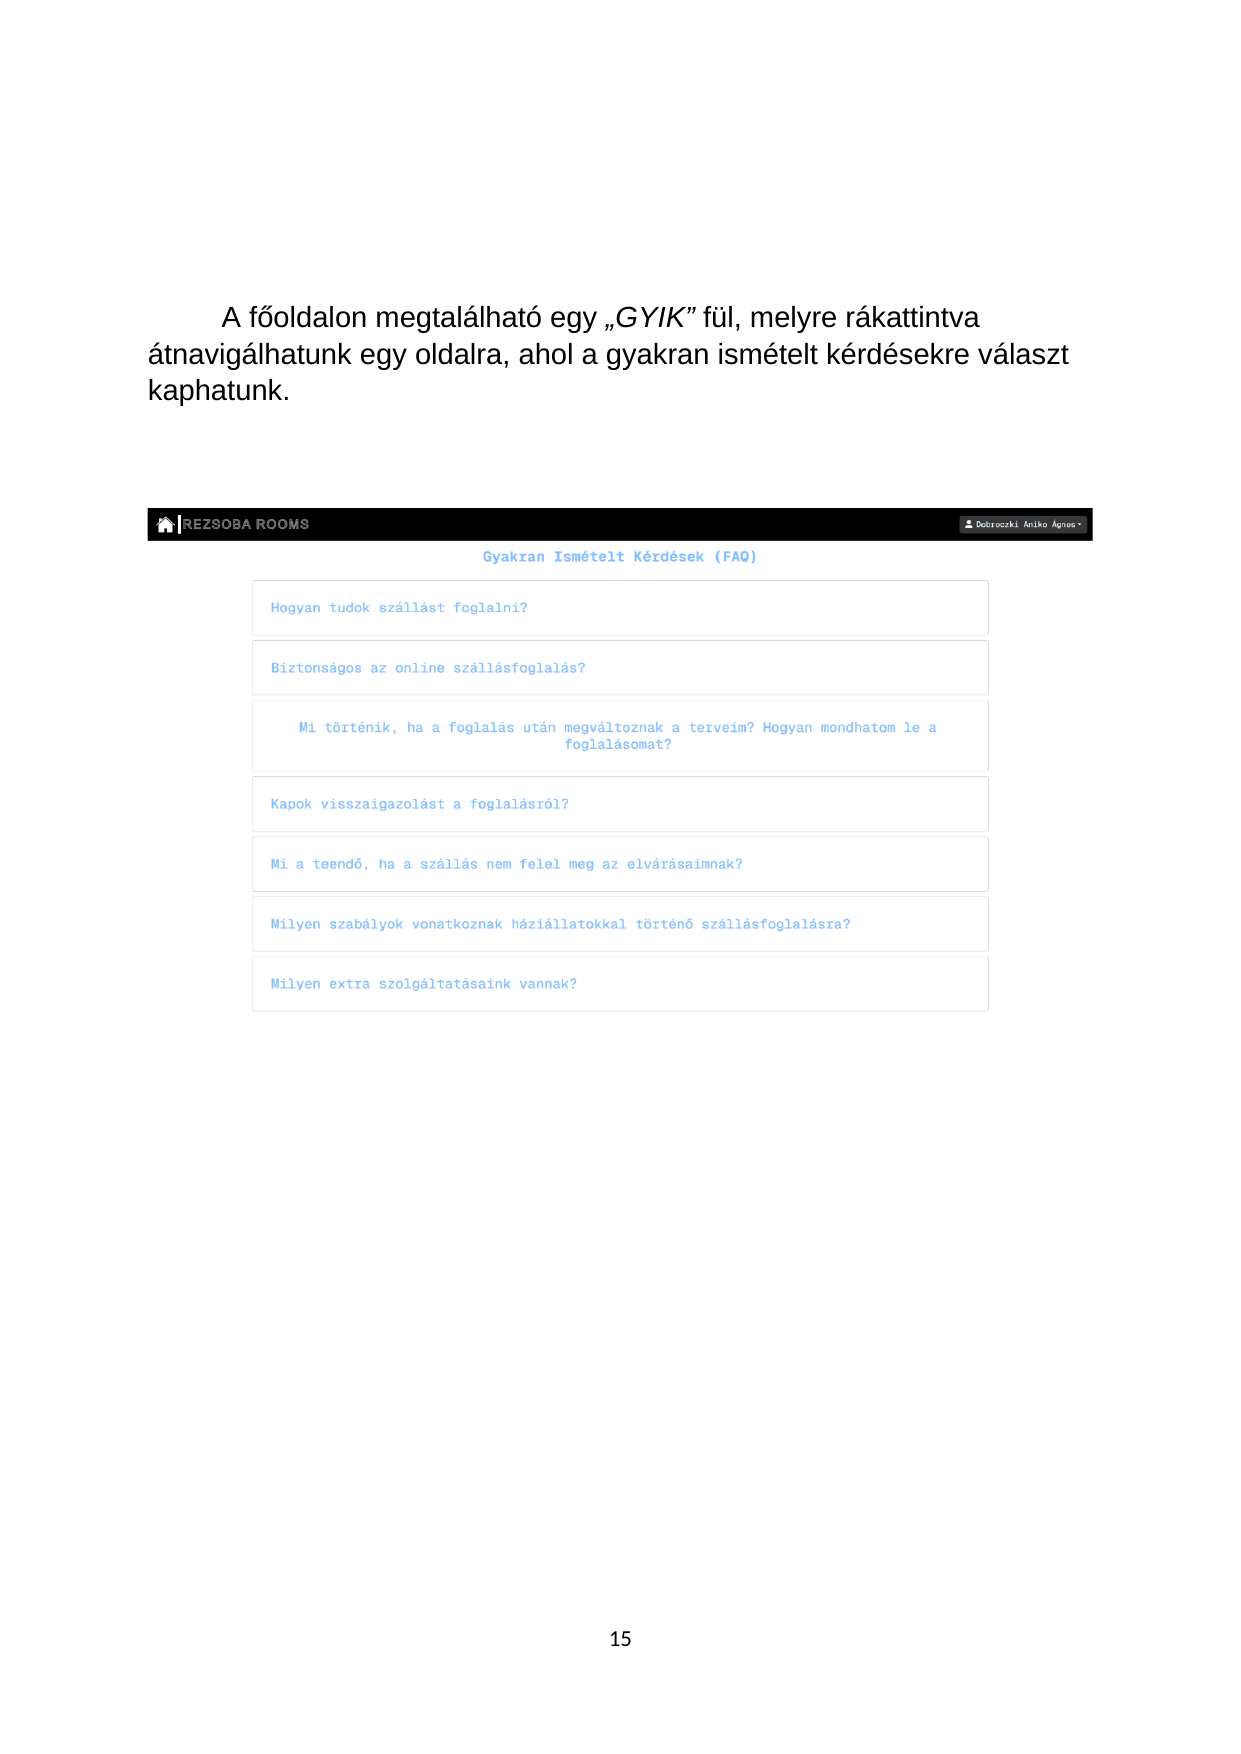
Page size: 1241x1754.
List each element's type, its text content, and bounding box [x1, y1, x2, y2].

picture [147, 508, 1093, 1026]
text A főoldalon megtalálható egy „GYIK” fül, melyre rákattintva átnavigálhatunk egy oldalra, ahol a gyakran ismételt kérdésekre választ kaphatunk. [148, 301, 1093, 406]
